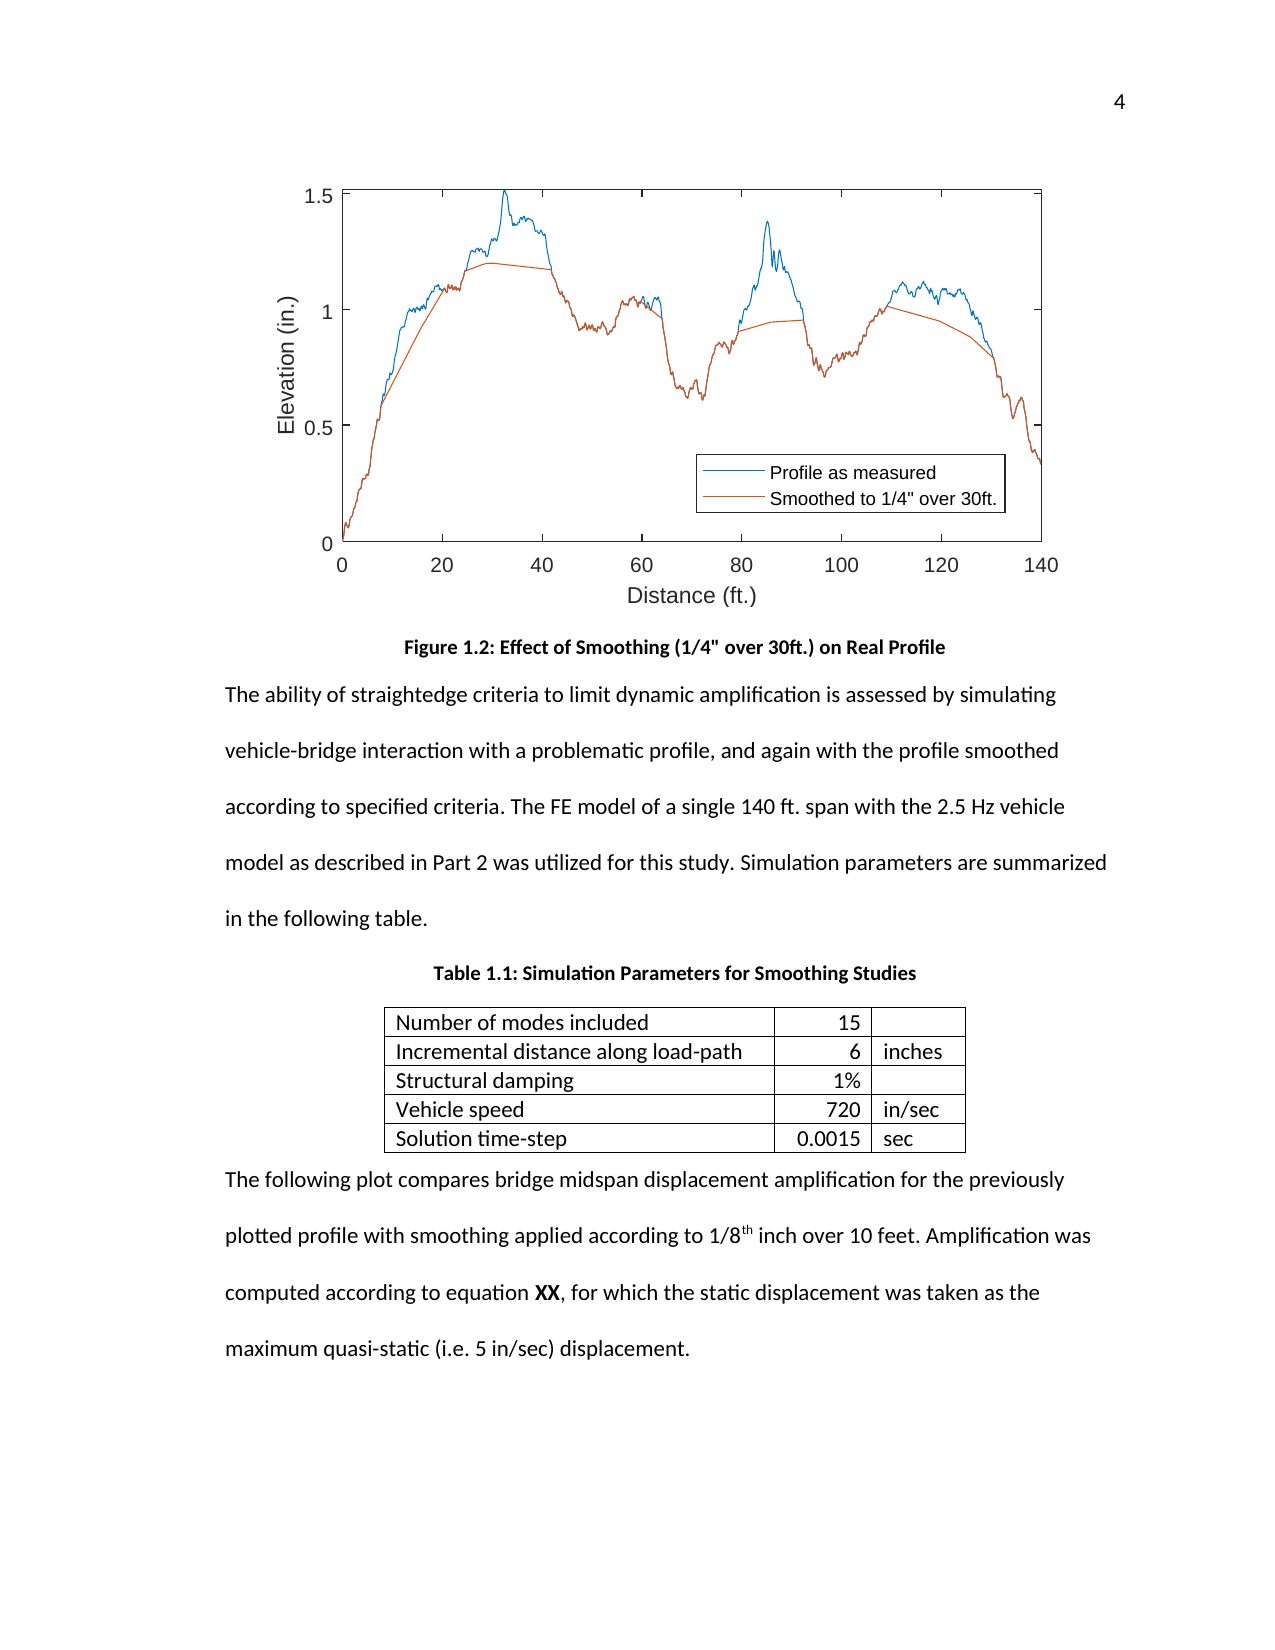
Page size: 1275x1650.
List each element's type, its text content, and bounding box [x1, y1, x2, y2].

table_cell Incremental distance along load-path [385, 1037, 774, 1065]
table_cell 6 [775, 1037, 871, 1065]
text The following plot compares bridge midspan displacement amplification for the previously plotted profile with smoothing applied according to 1/8th inch over 10 feet. Amplification was computed according to equation XX, for which the static displacement was taken as the maximum quasi-static (i.e. 5 in/sec) displacement. [225, 1166, 1125, 1362]
table_header 15 [775, 1008, 871, 1036]
table_cell 1% [775, 1066, 871, 1094]
table_cell Vehicle speed [385, 1095, 774, 1123]
table_header [872, 1008, 965, 1036]
text The ability of straightedge criteria to limit dynamic amplification is assessed by simulating vehicle-bridge interaction with a problematic profile, and again with the profile smoothed according to specified criteria. The FE model of a single 140 ft. span with the 2.5 Hz vehicle model as described in Part 2 was utilized for this study. Simulation parameters are summarized in the following table. [225, 680, 1125, 932]
table_cell [872, 1066, 965, 1094]
table_header Number of modes included [385, 1008, 774, 1036]
table_cell sec [872, 1124, 965, 1152]
table_cell in/sec [872, 1095, 965, 1123]
table_cell 720 [775, 1095, 871, 1123]
table_cell inches [872, 1037, 965, 1065]
table_cell 0.0015 [775, 1124, 871, 1152]
table_cell Solution time-step [385, 1124, 774, 1152]
table_cell Structural damping [385, 1066, 774, 1094]
